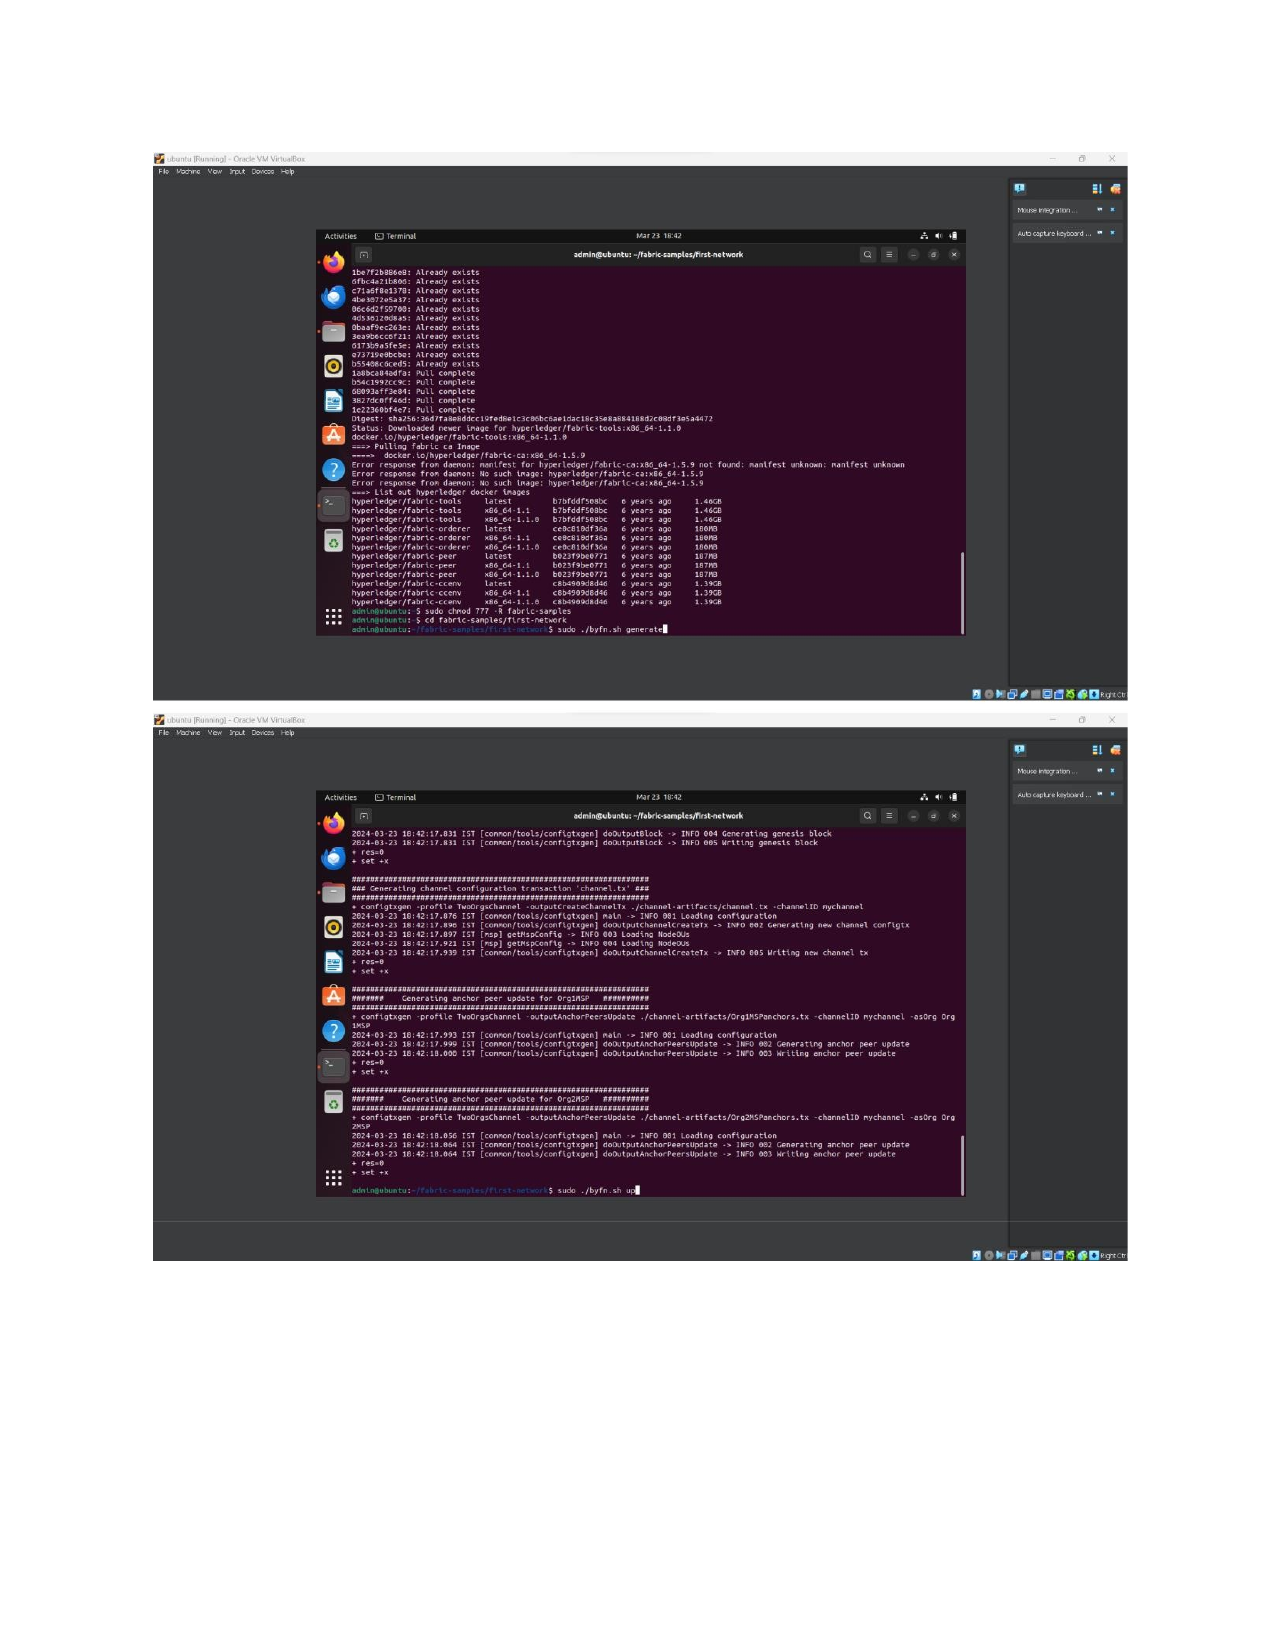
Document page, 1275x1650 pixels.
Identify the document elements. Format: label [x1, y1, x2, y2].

picture [153, 152, 1128, 1261]
